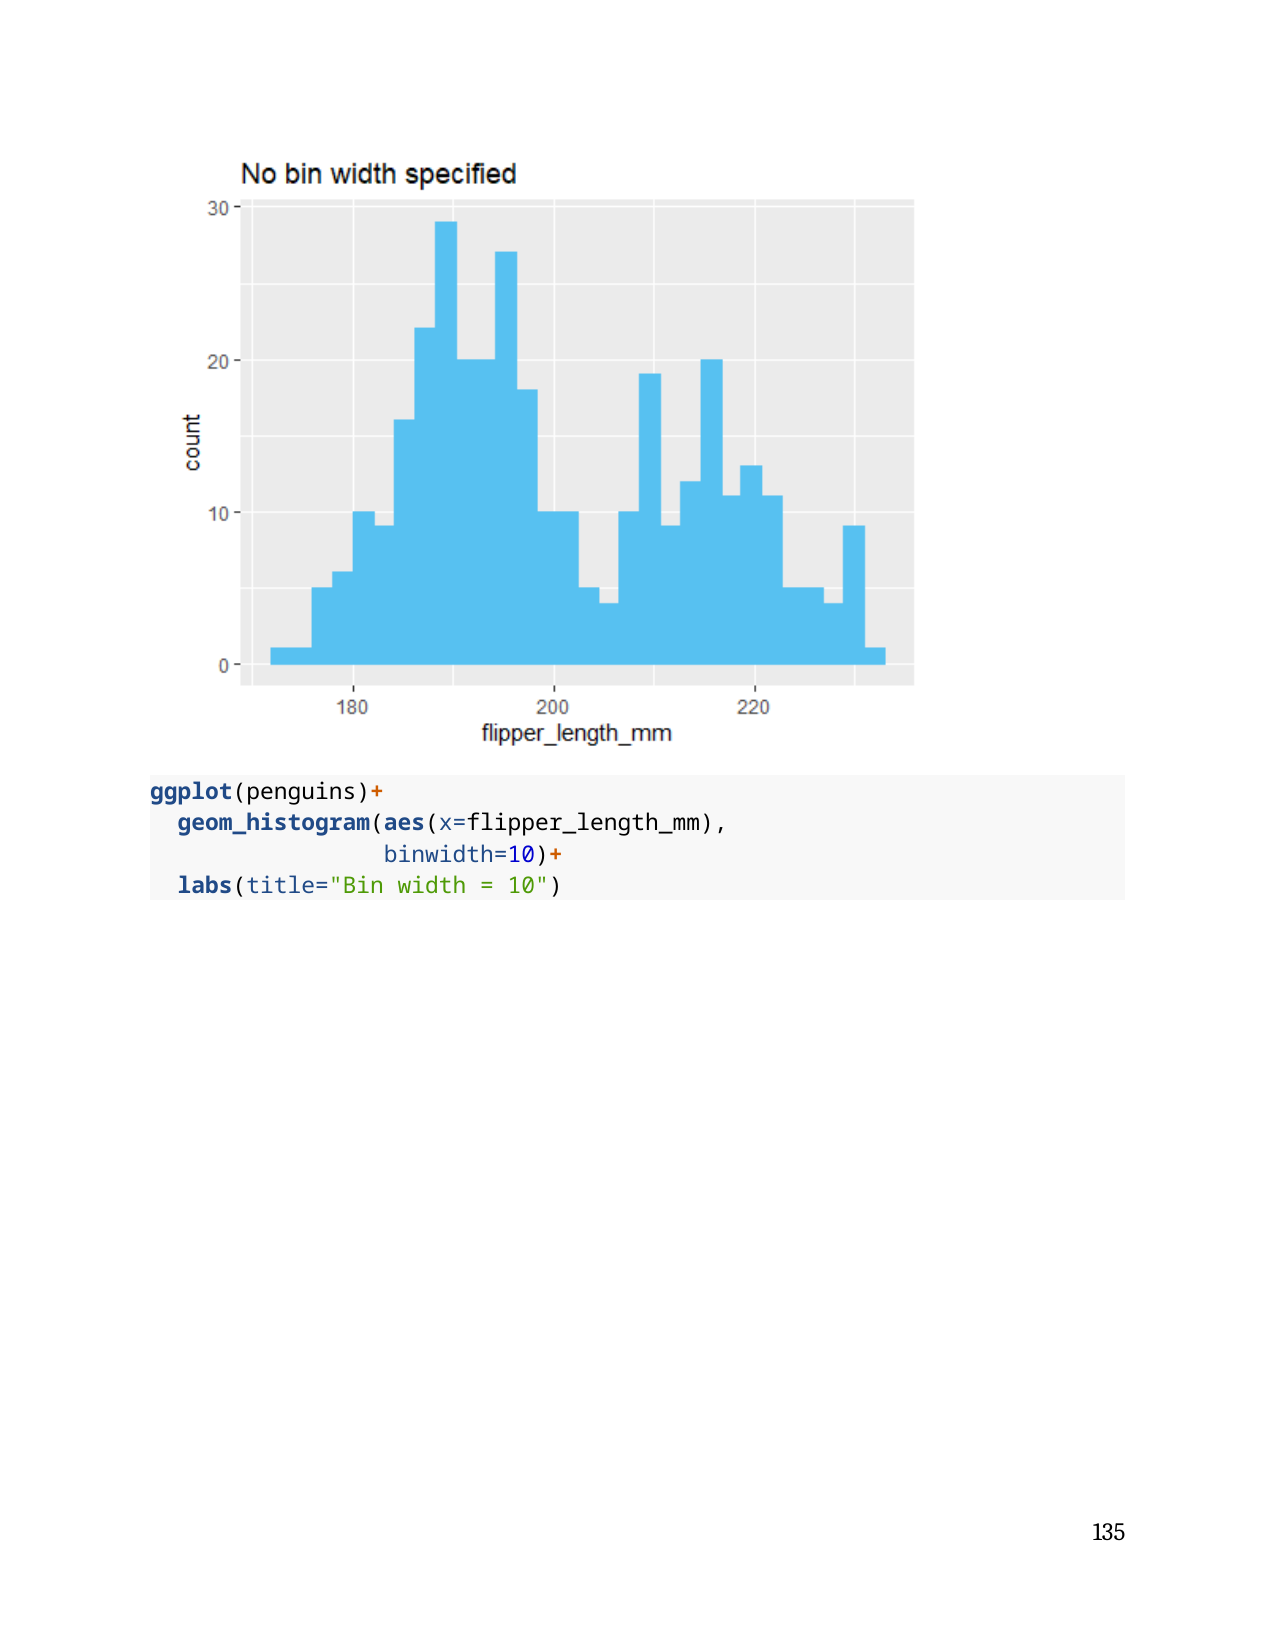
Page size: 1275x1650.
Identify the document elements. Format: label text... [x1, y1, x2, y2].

text ggplot(penguins)+ geom_histogram(aes(x=flipper_length_mm), binwidth=10)+ labs(title="Bin width = 10") [384, 775, 1125, 900]
picture [168, 150, 927, 757]
